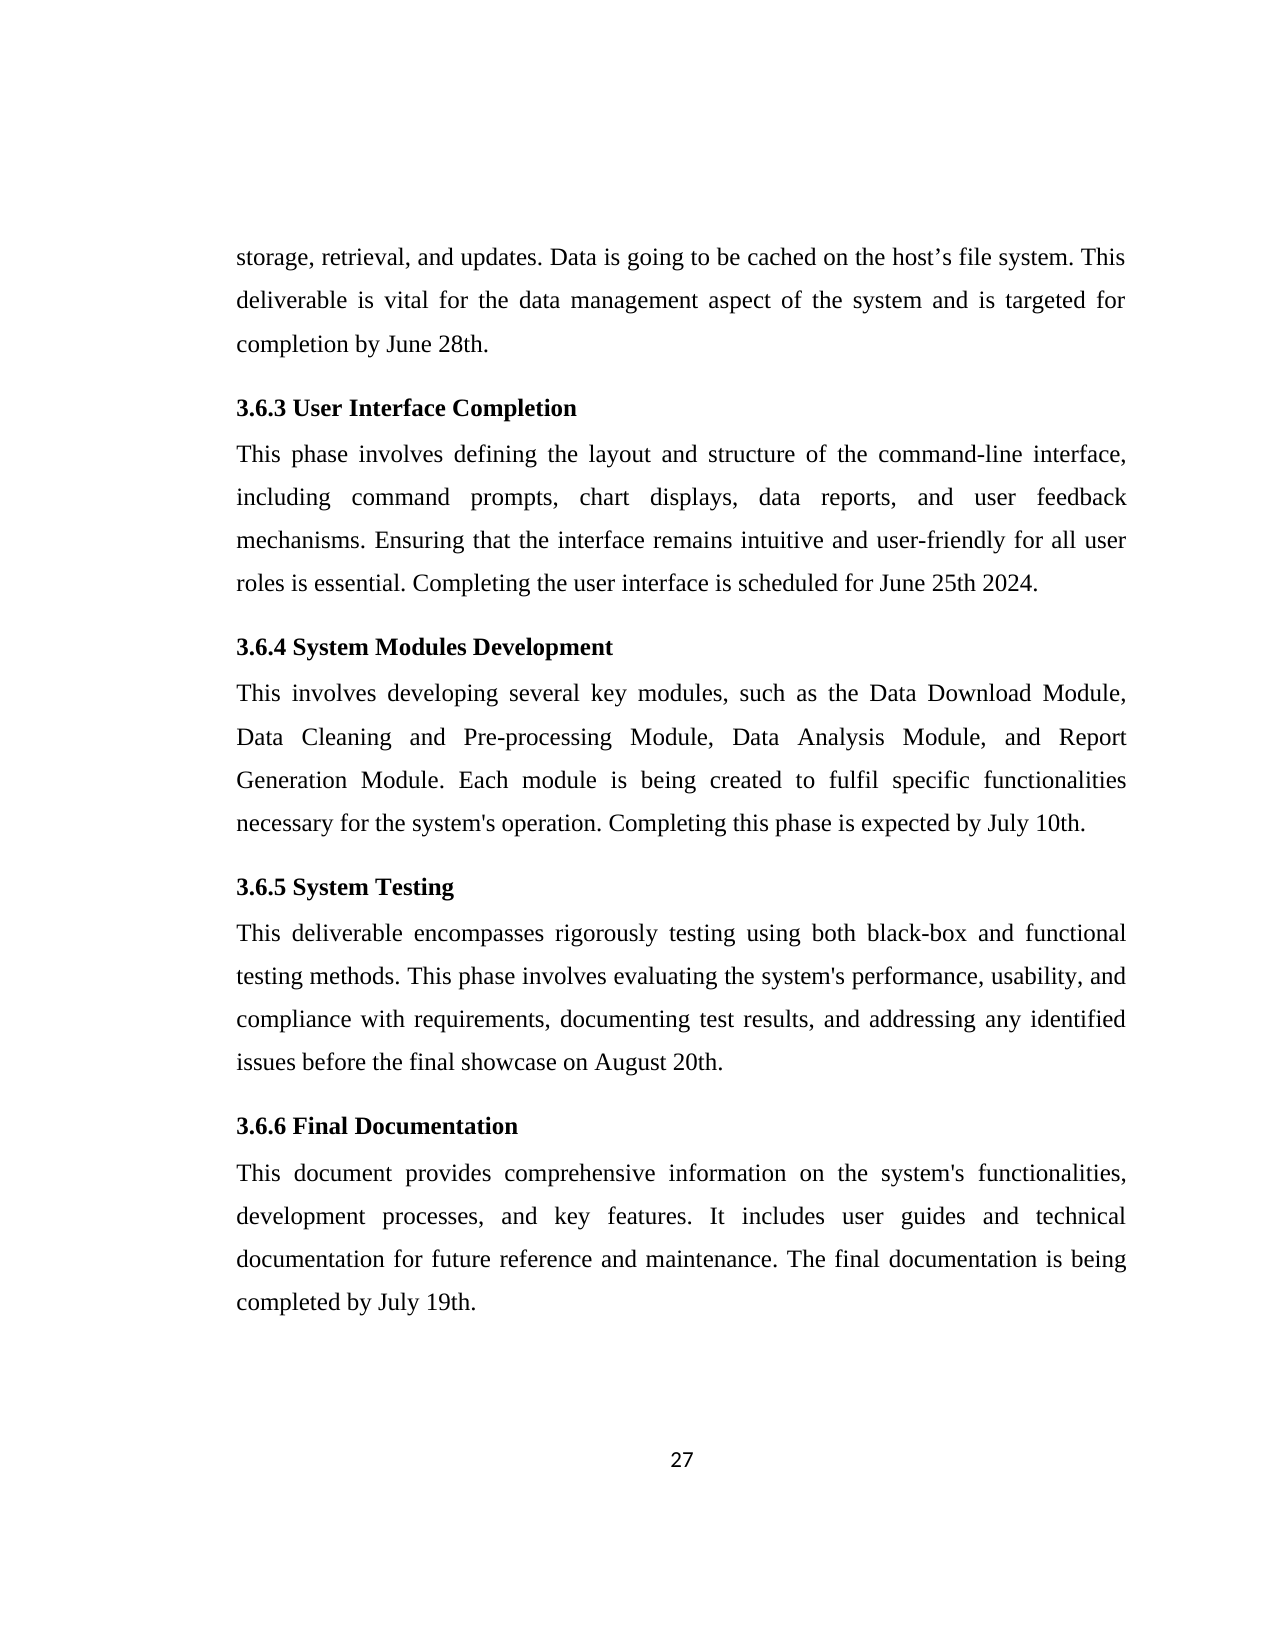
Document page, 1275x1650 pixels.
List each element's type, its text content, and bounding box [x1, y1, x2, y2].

text This phase involves defining the layout and structure of the command-line interface, including command prompts, chart displays, data reports, and user feedback mechanisms. Ensuring that the interface remains intuitive and user-friendly for all user roles is essential. Completing the user interface is scheduled for June 25th 2024. [236, 439, 1127, 597]
subtitle 3.6.6 Final Documentation [236, 1111, 1127, 1140]
text This document provides comprehensive information on the system's functionalities, development processes, and key features. It includes user guides and technical documentation for future reference and maintenance. The final documentation is being completed by July 19th. [236, 1158, 1127, 1316]
text This deliverable encompasses rigorously testing using both black-box and functional testing methods. This phase involves evaluating the system's performance, usability, and compliance with requirements, documenting test results, and addressing any identified issues before the final showcase on August 20th. [236, 918, 1127, 1076]
subtitle 3.6.3 User Interface Completion [236, 393, 1127, 421]
subtitle 3.6.4 System Modules Development [236, 632, 1127, 661]
text This involves developing several key modules, such as the Data Download Module, Data Cleaning and Pre-processing Module, Data Analysis Module, and Report Generation Module. Each module is being created to fulfil specific functionalities necessary for the system's operation. Completing this phase is expected by July 10th. [236, 678, 1127, 837]
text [236, 242, 1127, 357]
subtitle 3.6.5 System Testing [236, 872, 1127, 901]
